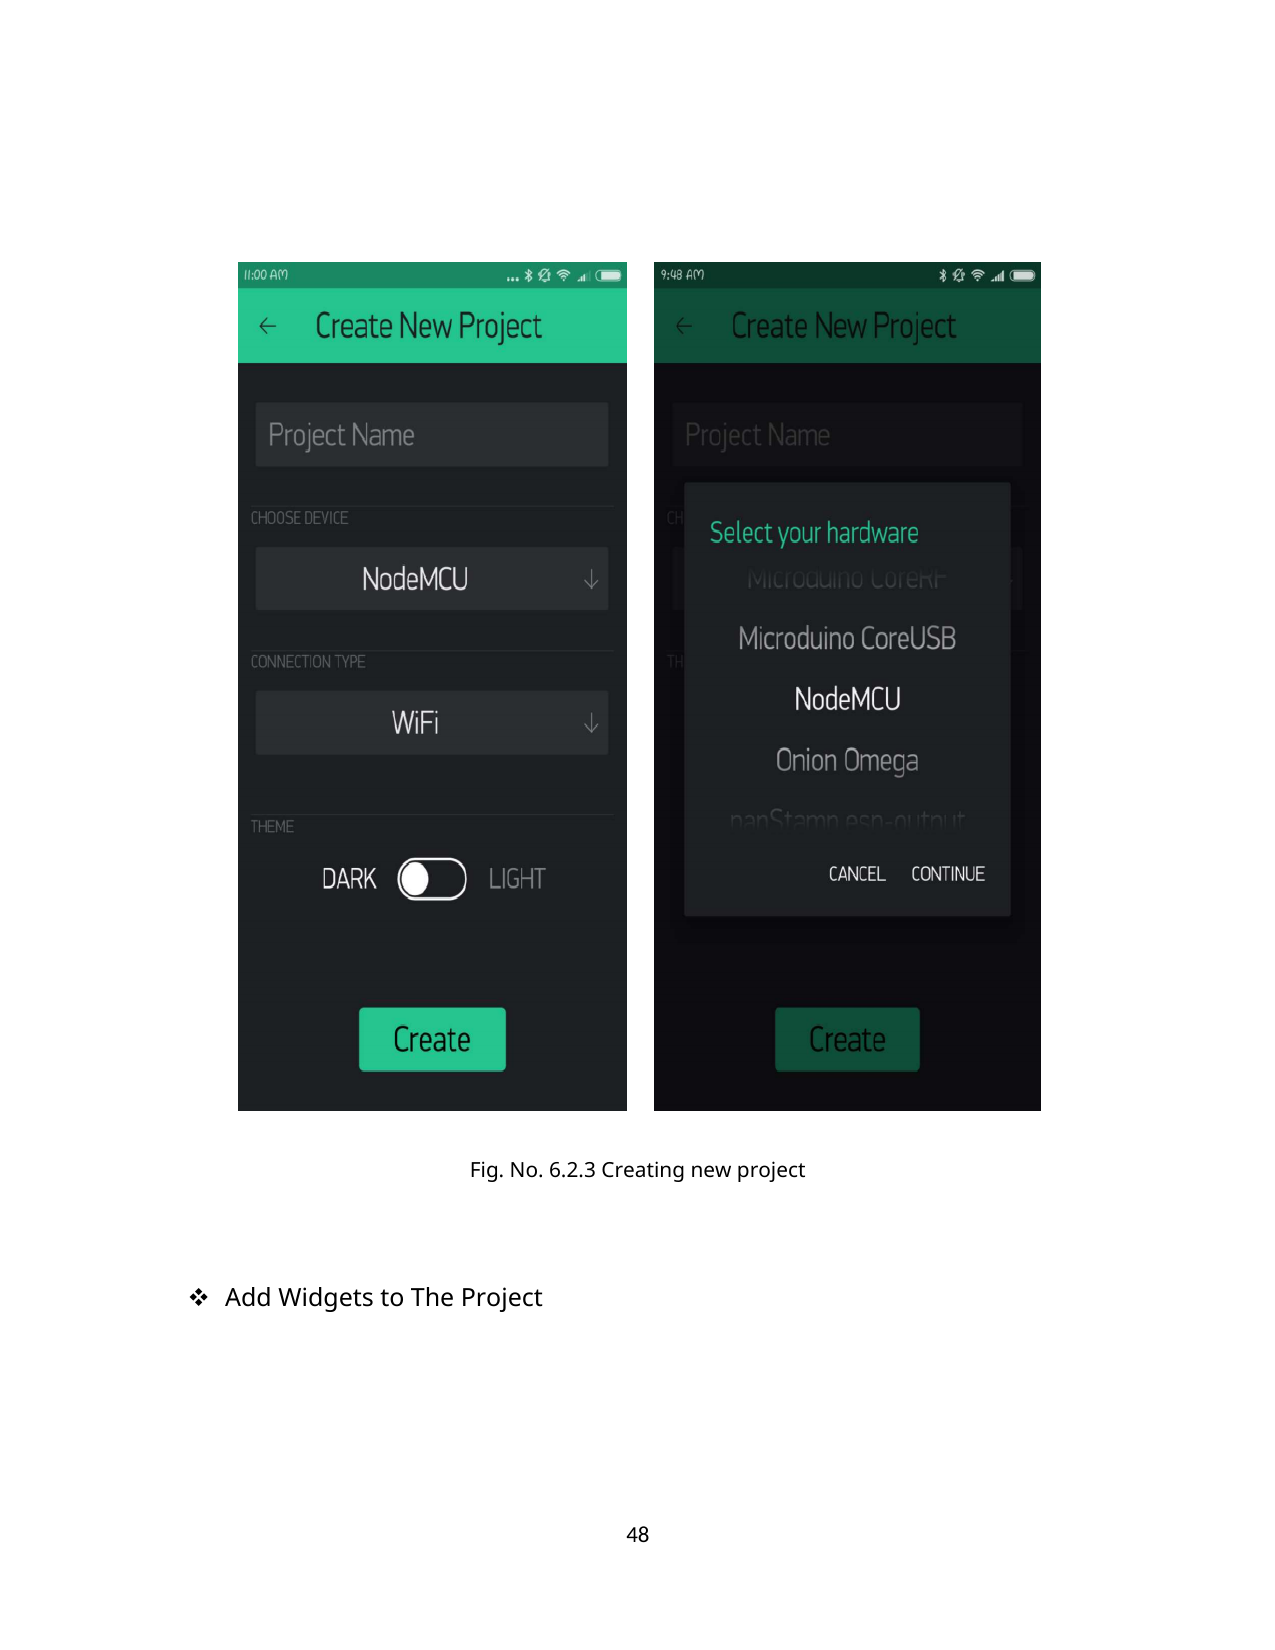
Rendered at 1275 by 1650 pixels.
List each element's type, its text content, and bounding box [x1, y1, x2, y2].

list Add Widgets to The Project [187, 1280, 1125, 1314]
picture [232, 252, 1043, 1121]
text Fig. No. 6.2.3 Creating new project [150, 1155, 1125, 1183]
